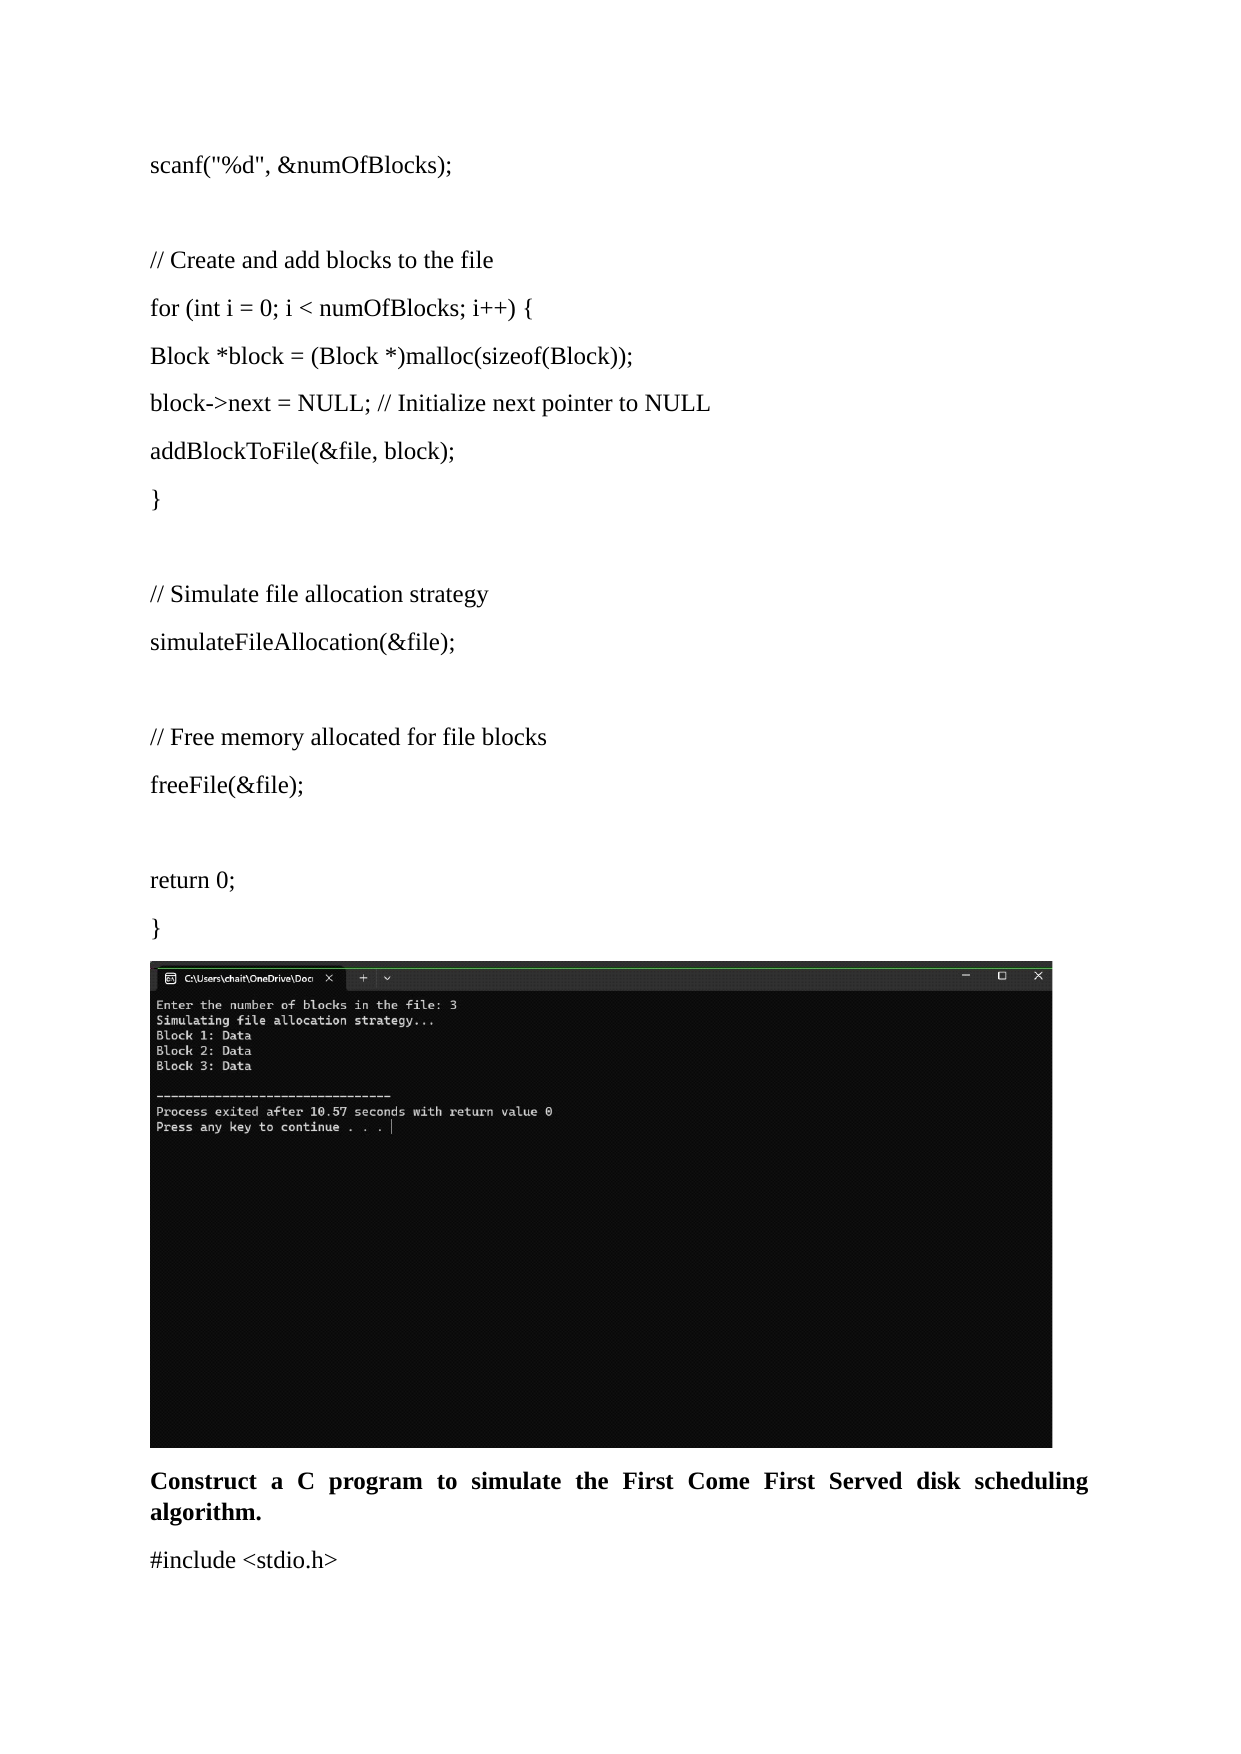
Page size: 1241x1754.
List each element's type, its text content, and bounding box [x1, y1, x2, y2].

text return 0; [150, 866, 1090, 894]
text } [150, 913, 1090, 942]
text #include <stdio.h> [150, 1545, 1090, 1574]
text freeFile(&file); [150, 770, 1090, 799]
text block->next = NULL; // Initialize next pointer to NULL [150, 388, 1090, 417]
picture [150, 961, 1053, 1448]
text for (int i = 0; i < numOfBlocks; i++) { [150, 293, 1090, 322]
text addBlockToFile(&file, block); [150, 436, 1090, 465]
text scanf("%d", &numOfBlocks); [150, 150, 1090, 179]
text Construct a C program to simulate the First Come First Served disk scheduling algorithm. [150, 1466, 1090, 1526]
text Block *block = (Block *)malloc(sizeof(Block)); [150, 341, 1090, 369]
text // Create and add blocks to the file [150, 245, 1090, 274]
text // Free memory allocated for file blocks [150, 722, 1090, 751]
text } [150, 484, 1090, 513]
text // Simulate file allocation strategy [150, 579, 1090, 608]
text simulateFileAllocation(&file); [150, 627, 1090, 656]
